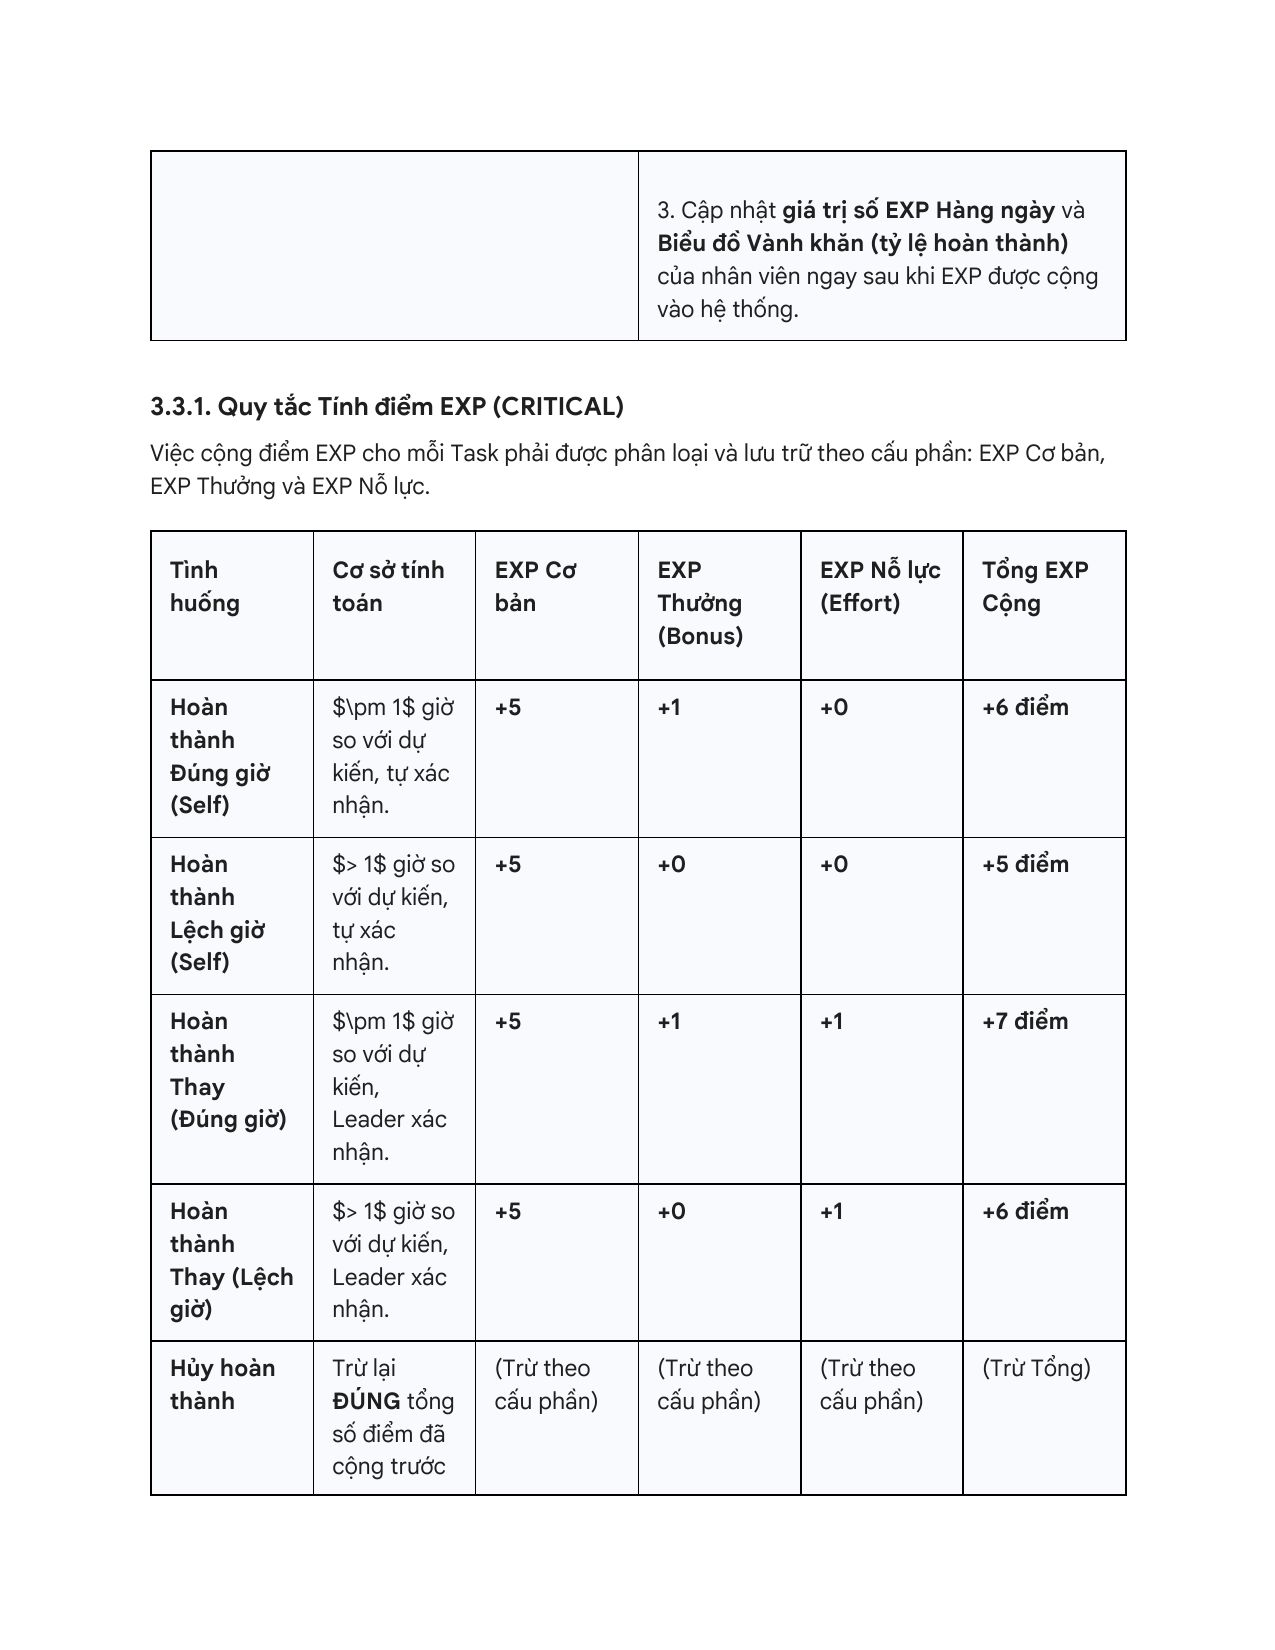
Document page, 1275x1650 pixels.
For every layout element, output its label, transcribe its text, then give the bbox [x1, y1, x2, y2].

table_cell +5 điểm [964, 838, 1125, 993]
table_cell $> 1$ giờ so với dự kiến, tự xác nhận. [314, 838, 475, 993]
table_cell +1 [802, 995, 962, 1183]
text Việc cộng điểm EXP cho mỗi Task phải được phân loại và lưu trữ theo cấu phần: EXP Cơ bản, EXP Thưởng và EXP Nỗ lực. [150, 439, 1125, 501]
table_header EXP Nỗ lực (Effort) [802, 532, 962, 679]
table_cell (Trừ Tổng) [964, 1342, 1125, 1494]
table_cell $\pm 1$ giờ so với dự kiến, Leader xác nhận. [314, 995, 475, 1183]
table_cell Hủy hoàn thành [152, 1342, 313, 1494]
table_cell +1 [639, 995, 800, 1183]
table_cell Hoàn thành Đúng giờ (Self) [152, 681, 313, 836]
table_header Tình huống [152, 532, 313, 679]
table_cell +1 [639, 681, 800, 836]
table_header EXP Cơ bản [476, 532, 638, 679]
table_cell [639, 152, 1125, 340]
table_cell Hoàn thành Thay (Đúng giờ) [152, 995, 313, 1183]
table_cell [152, 152, 638, 340]
table_header Tổng EXP Cộng [964, 532, 1125, 679]
table_cell +0 [802, 681, 962, 836]
table_cell (Trừ theo cấu phần) [639, 1342, 800, 1494]
table_header Cơ sở tính toán [314, 532, 475, 679]
table_cell +0 [639, 838, 800, 993]
table_cell +0 [802, 838, 962, 993]
table_header EXP Thưởng (Bonus) [639, 532, 800, 679]
table_cell Hoàn thành Thay (Lệch giờ) [152, 1185, 313, 1340]
table_cell +5 [476, 838, 638, 993]
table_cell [314, 1342, 475, 1494]
table_cell (Trừ theo cấu phần) [476, 1342, 638, 1494]
table_cell +5 [476, 995, 638, 1183]
table_cell +6 điểm [964, 1185, 1125, 1340]
table_cell $> 1$ giờ so với dự kiến, Leader xác nhận. [314, 1185, 475, 1340]
table_cell +7 điểm [964, 995, 1125, 1183]
table_cell +0 [639, 1185, 800, 1340]
table_cell +5 [476, 1185, 638, 1340]
table_cell +5 [476, 681, 638, 836]
table_cell $\pm 1$ giờ so với dự kiến, tự xác nhận. [314, 681, 475, 836]
subtitle 3.3.1. Quy tắc Tính điểm EXP (CRITICAL) [150, 391, 1125, 423]
table_cell +1 [802, 1185, 962, 1340]
table_cell (Trừ theo cấu phần) [802, 1342, 962, 1494]
table_cell +6 điểm [964, 681, 1125, 836]
table_cell Hoàn thành Lệch giờ (Self) [152, 838, 313, 993]
